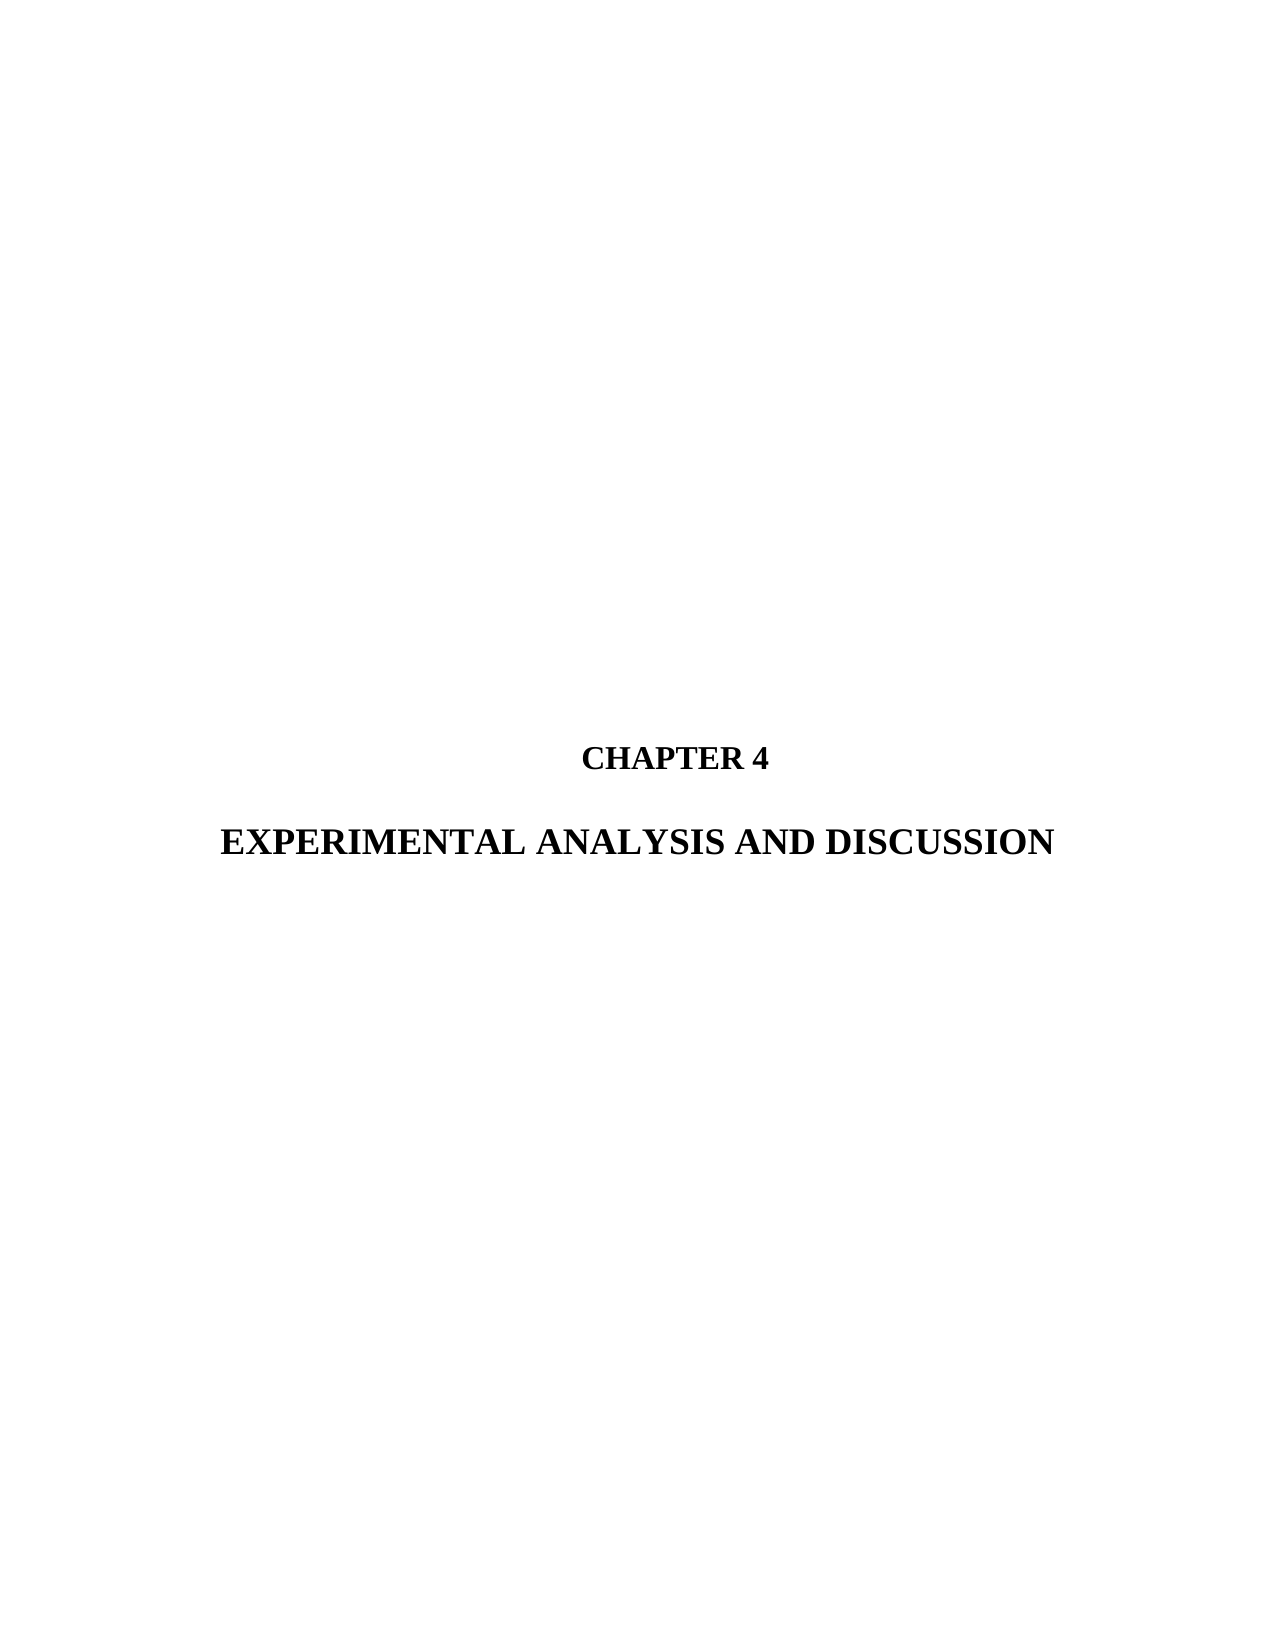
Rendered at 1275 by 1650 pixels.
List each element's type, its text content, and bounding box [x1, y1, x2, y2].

subtitle CHAPTER 4 [150, 738, 1125, 776]
subtitle EXPERIMENTAL ANALYSIS AND DISCUSSION [150, 819, 1125, 863]
